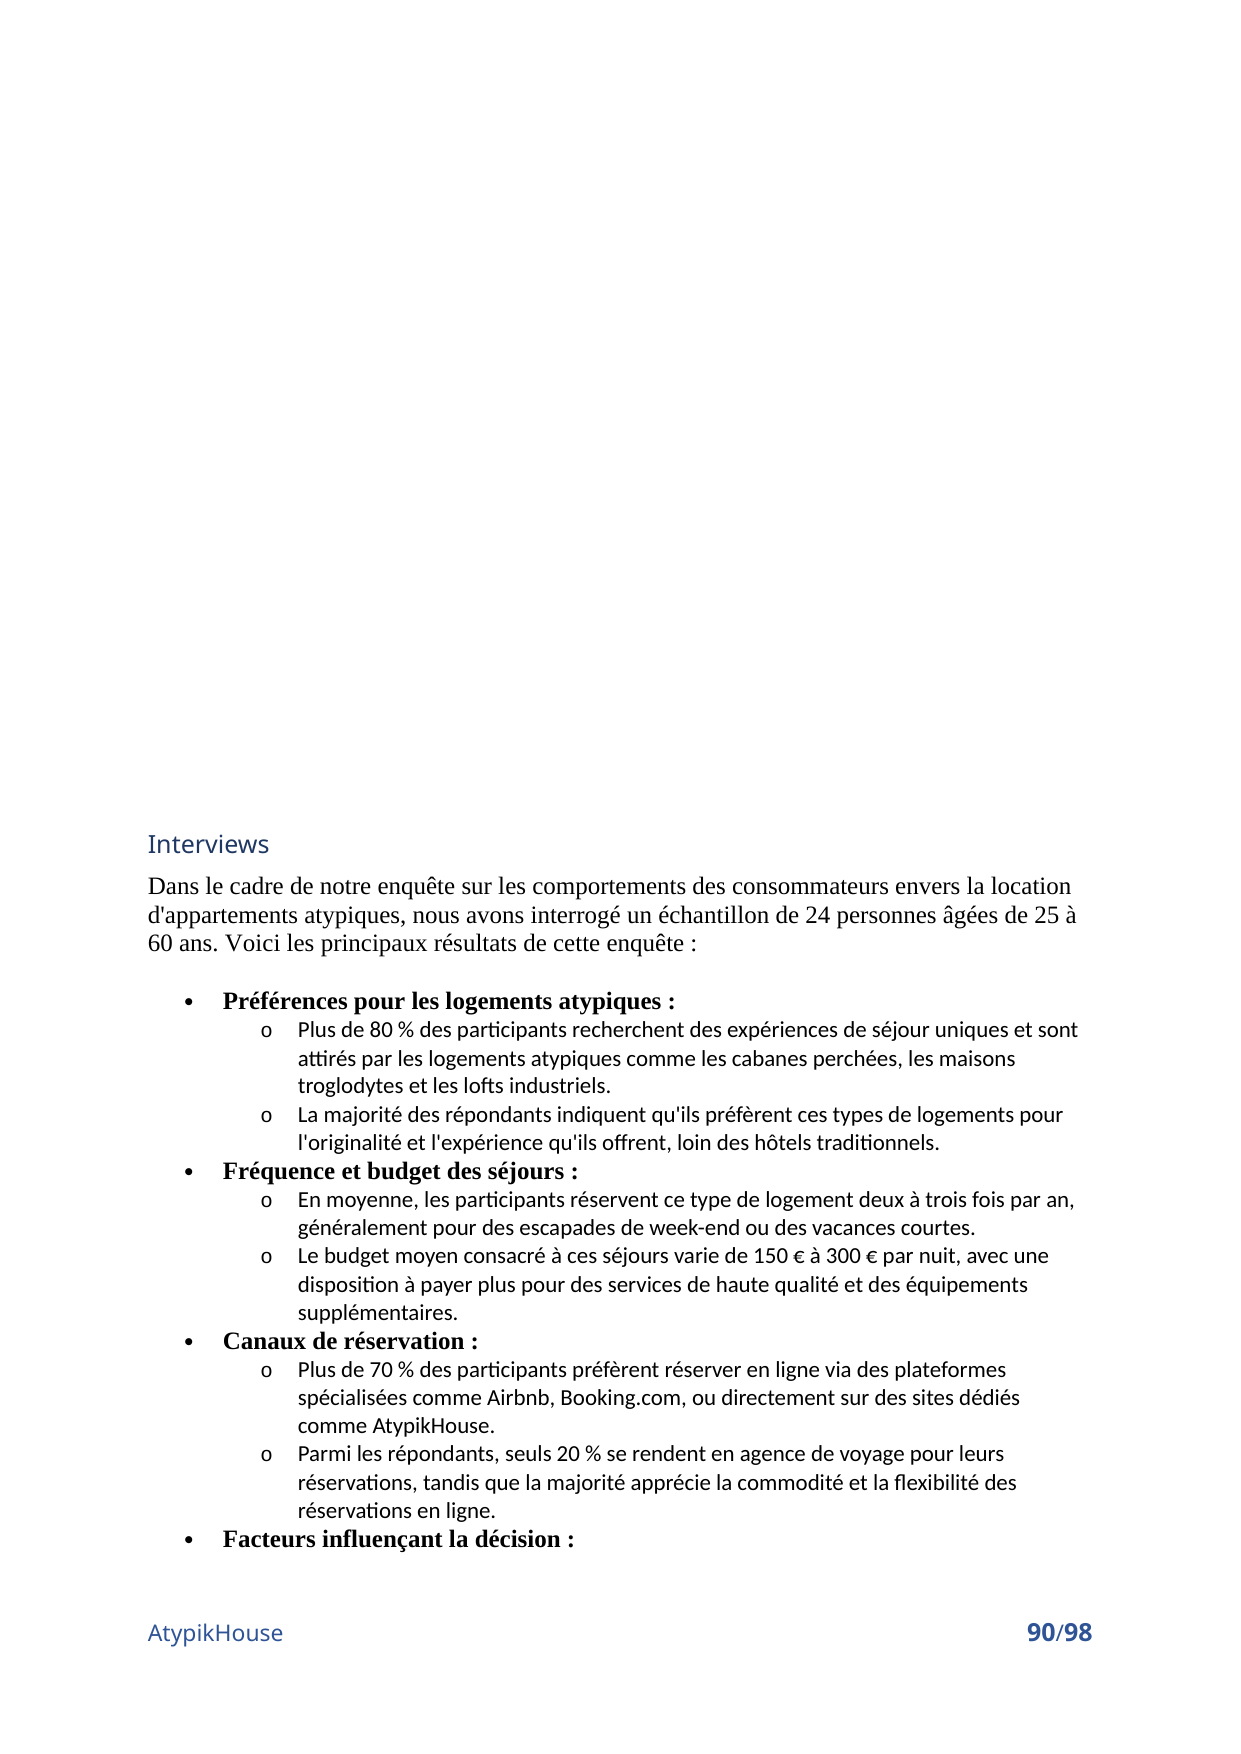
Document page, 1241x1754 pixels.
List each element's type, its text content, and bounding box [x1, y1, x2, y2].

list La majorité des répondants indiquent qu'ils préfèrent ces types de logements pour l'originalité et l'expérience qu'ils offrent, loin des hôtels traditionnels. [260, 1100, 1093, 1156]
list Fréquence et budget des séjours : [185, 1156, 1093, 1185]
list En moyenne, les participants réservent ce type de logement deux à trois fois par an, généralement pour des escapades de week-end ou des vacances courtes. [260, 1185, 1093, 1242]
subtitle Interviews [148, 826, 1093, 861]
list Plus de 70 % des participants préfèrent réserver en ligne via des plateformes spécialisées comme Airbnb, Booking.com, ou directement sur des sites dédiés comme AtypikHouse. [260, 1355, 1093, 1439]
text Dans le cadre de notre enquête sur les comportements des consommateurs envers la location d'appartements atypiques, nous avons interrogé un échantillon de 24 personnes âgées de 25 à 60 ans. Voici les principaux résultats de cette enquête : [148, 871, 1093, 957]
list Parmi les répondants, seuls 20 % se rendent en agence de voyage pour leurs réservations, tandis que la majorité apprécie la commodité et la flexibilité des réservations en ligne. [260, 1439, 1093, 1524]
list Le budget moyen consacré à ces séjours varie de 150 € à 300 € par nuit, avec une disposition à payer plus pour des services de haute qualité et des équipements supplémentaires. [260, 1242, 1093, 1326]
list Facteurs influençant la décision : [185, 1524, 1093, 1553]
list Canaux de réservation : [185, 1326, 1093, 1355]
list Préférences pour les logements atypiques : [185, 986, 1093, 1015]
list Plus de 80 % des participants recherchent des expériences de séjour uniques et sont attirés par les logements atypiques comme les cabanes perchées, les maisons troglodytes et les lofts industriels. [260, 1015, 1093, 1100]
